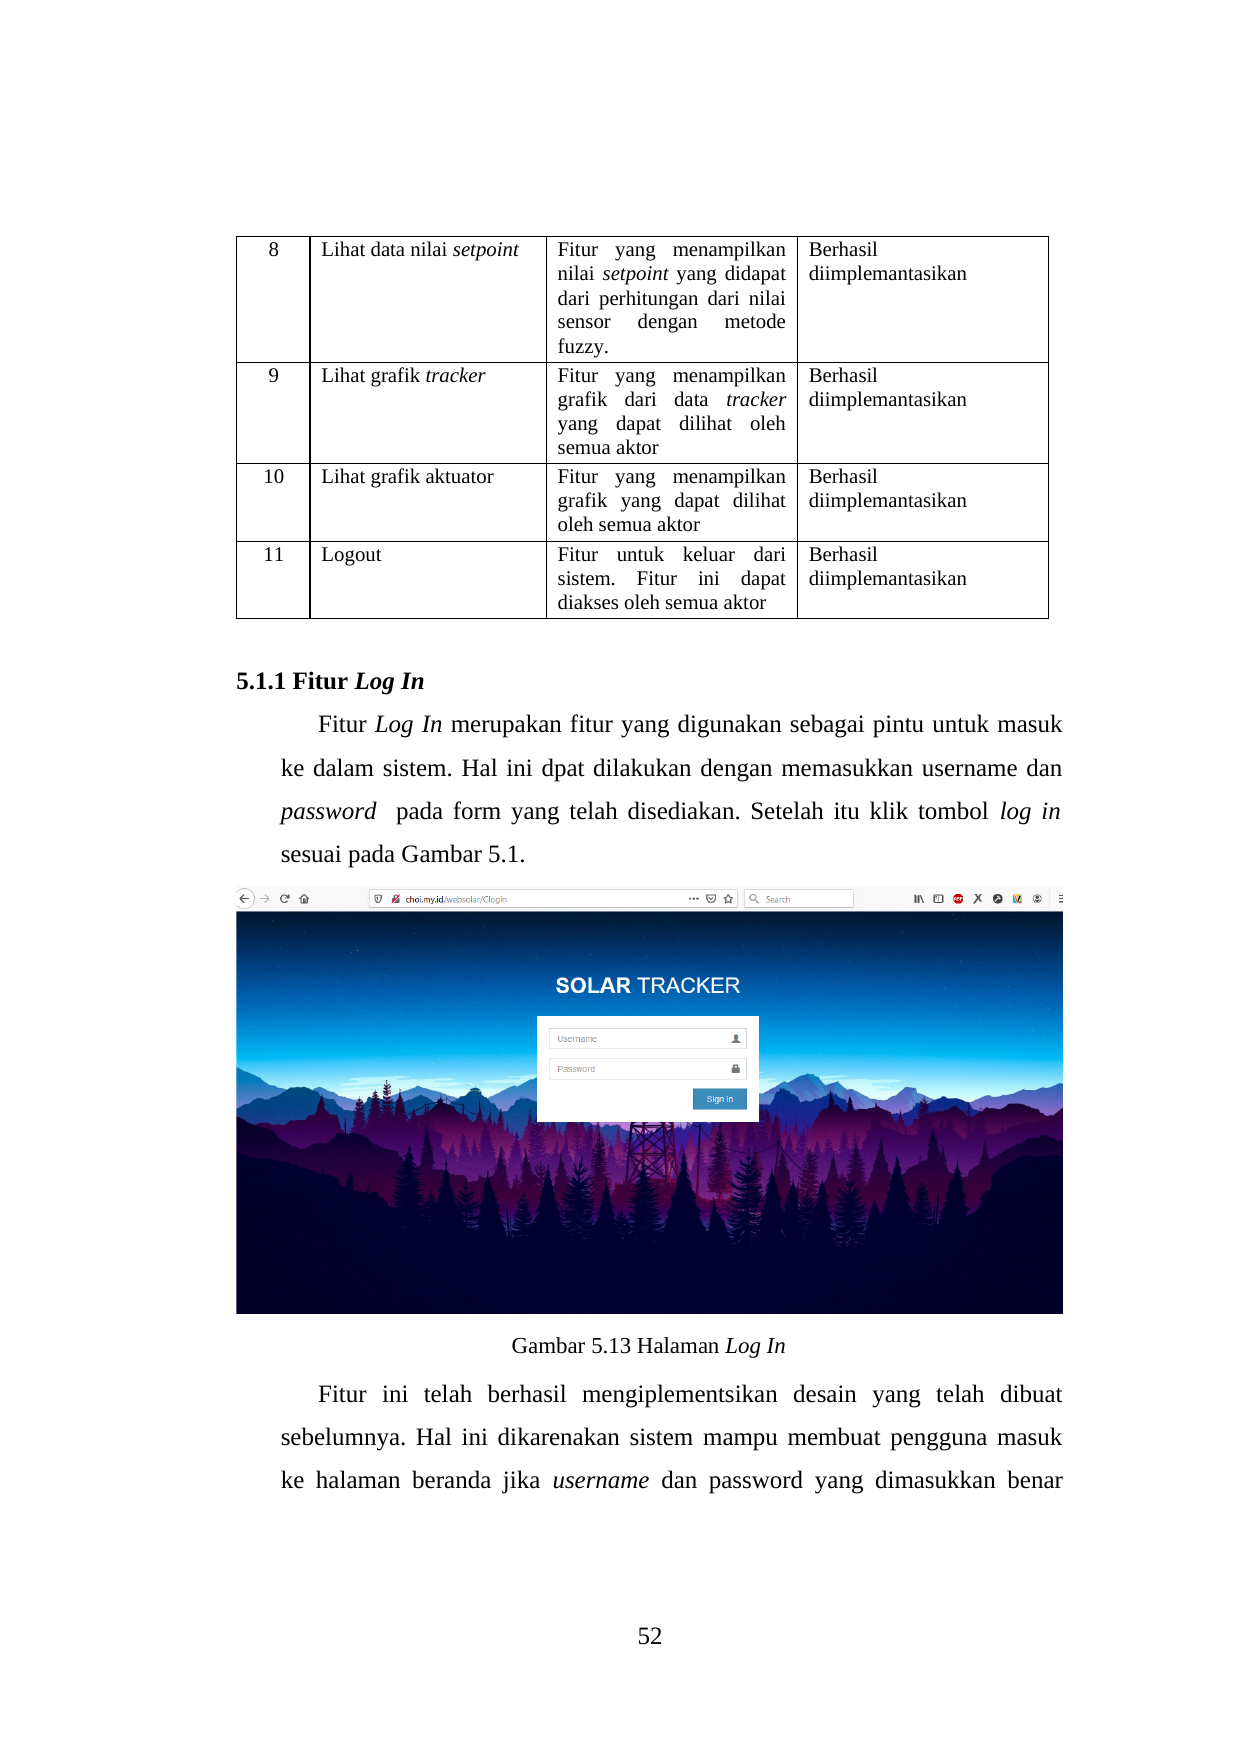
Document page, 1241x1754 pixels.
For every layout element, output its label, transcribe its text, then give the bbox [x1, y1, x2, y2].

picture [236, 886, 1063, 1314]
table_cell [311, 542, 546, 618]
table_cell Berhasil diimplemantasikan [798, 464, 1048, 541]
table_cell Berhasil diimplemantasikan [798, 542, 1048, 618]
table_cell 10 [237, 464, 309, 541]
table_cell dapat [547, 542, 797, 618]
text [281, 1379, 1063, 1494]
table_cell [547, 464, 797, 541]
table_cell Berhasil diimplemantasikan [798, 363, 1048, 463]
table_cell Lihat grafik tracker [311, 363, 546, 463]
subtitle Fitur Log In [236, 666, 1063, 695]
table_cell Lihat data nilai setpoint [311, 237, 546, 362]
table_cell dari datatracker [547, 363, 797, 463]
table_cell 9 [237, 363, 309, 463]
table_cell 8 [237, 237, 309, 362]
text Fitur Log Inmerupakan fitur yang digunakan sebagai pintu untuk masuk ke dalam sistem. Hal ini dpat dilakukan dengan memasukkan username dan password pada form yang telah disediakan. Setelah itu klik tombol log in sesuai pada Gambar 5.1. [281, 709, 1063, 868]
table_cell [798, 237, 1048, 362]
table_cell grafik aktuator [311, 464, 546, 541]
table_cell nilai setpoint yang didapat dari perhitungan dari nilai sensor dengan metode fuzzy. [547, 237, 797, 362]
table_cell 11 [237, 542, 309, 618]
